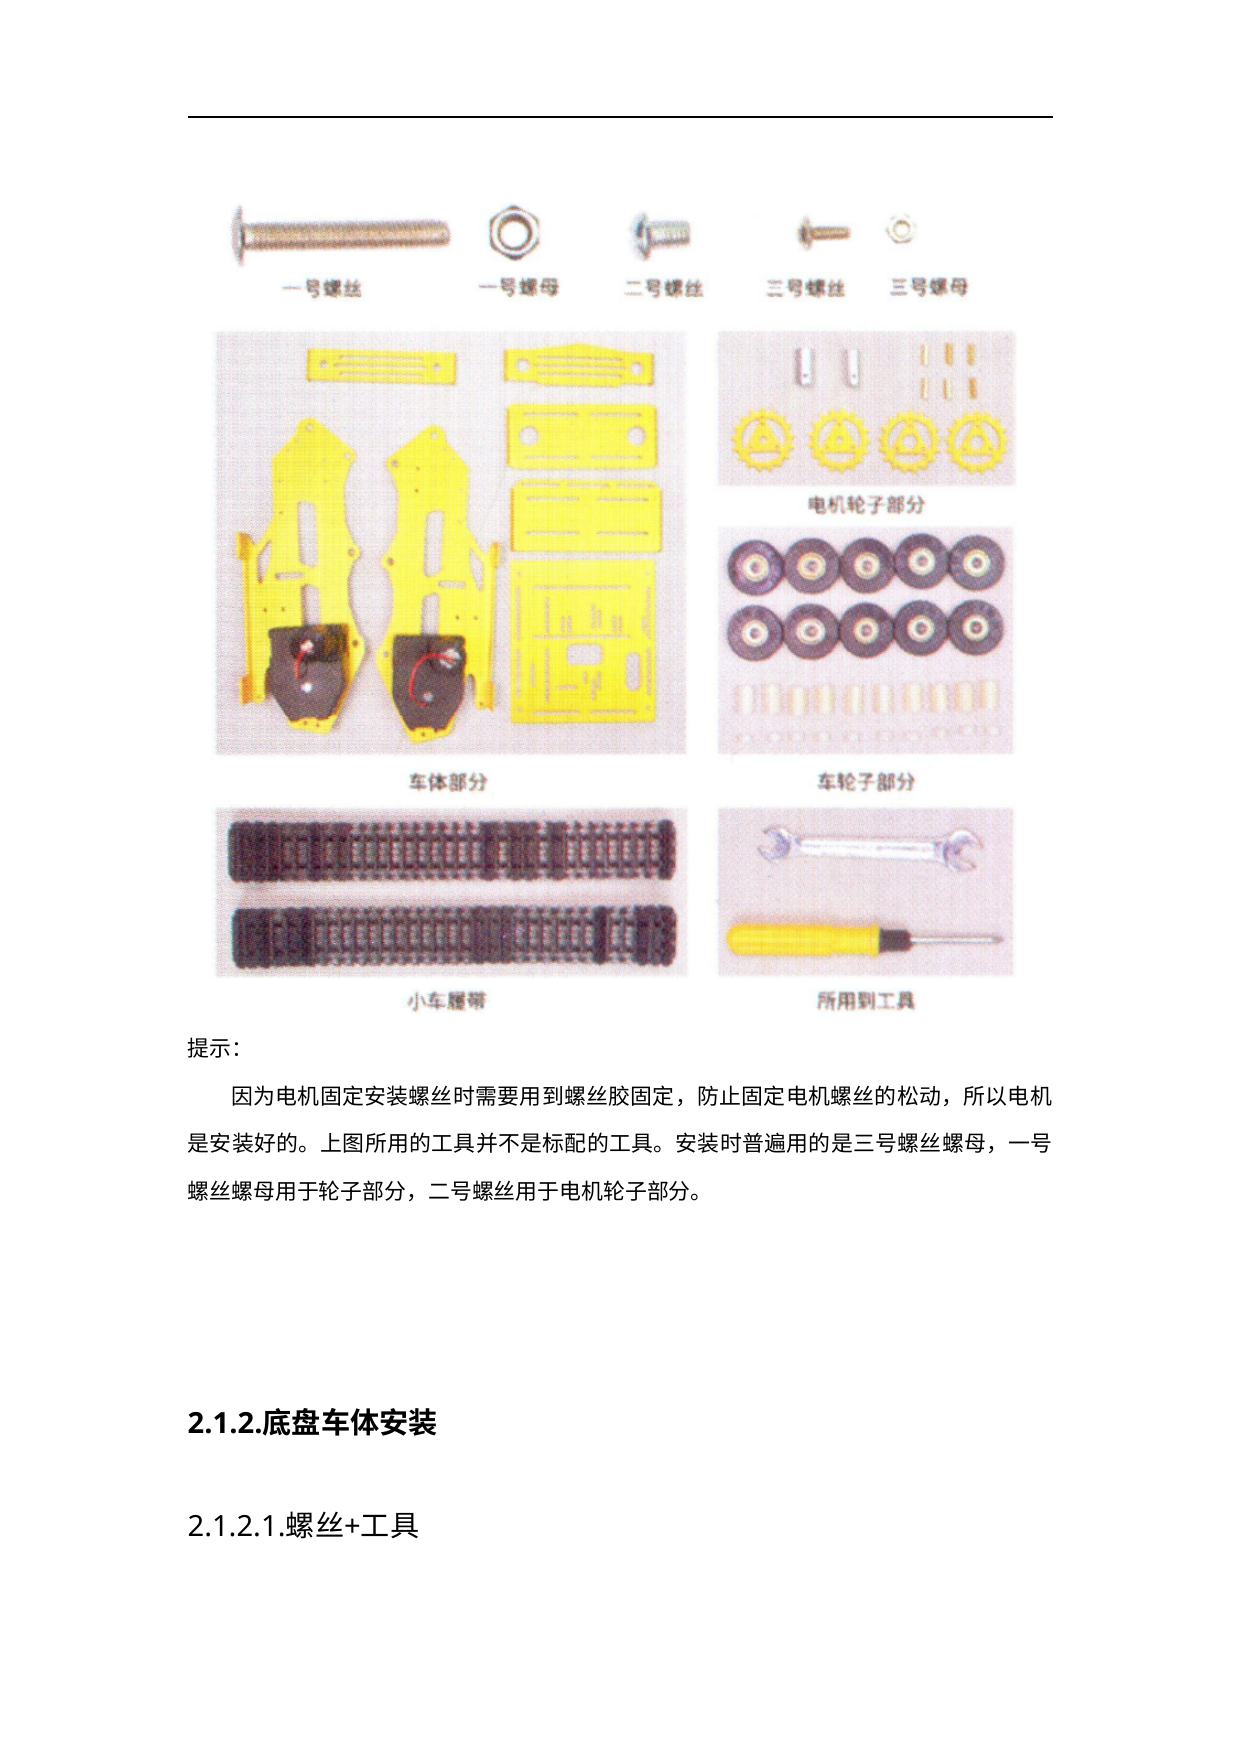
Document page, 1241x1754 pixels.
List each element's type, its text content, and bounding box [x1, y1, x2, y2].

text 提示： [187, 1031, 1053, 1063]
subtitle 螺丝+工具 [187, 1502, 1053, 1544]
text 因为电机固定安装螺丝时需要用到螺丝胶固定，防止固定电机螺丝的松动，所以电机是安装好的。上图所用的工具并不是标配的工具。安装时普遍用的是三号螺丝螺母，一号螺丝螺母用于轮子部分，二号螺丝用于电机轮子部分。 [187, 1079, 1053, 1205]
picture [187, 163, 1053, 1017]
subtitle 底盘车体安装 [187, 1399, 1053, 1442]
